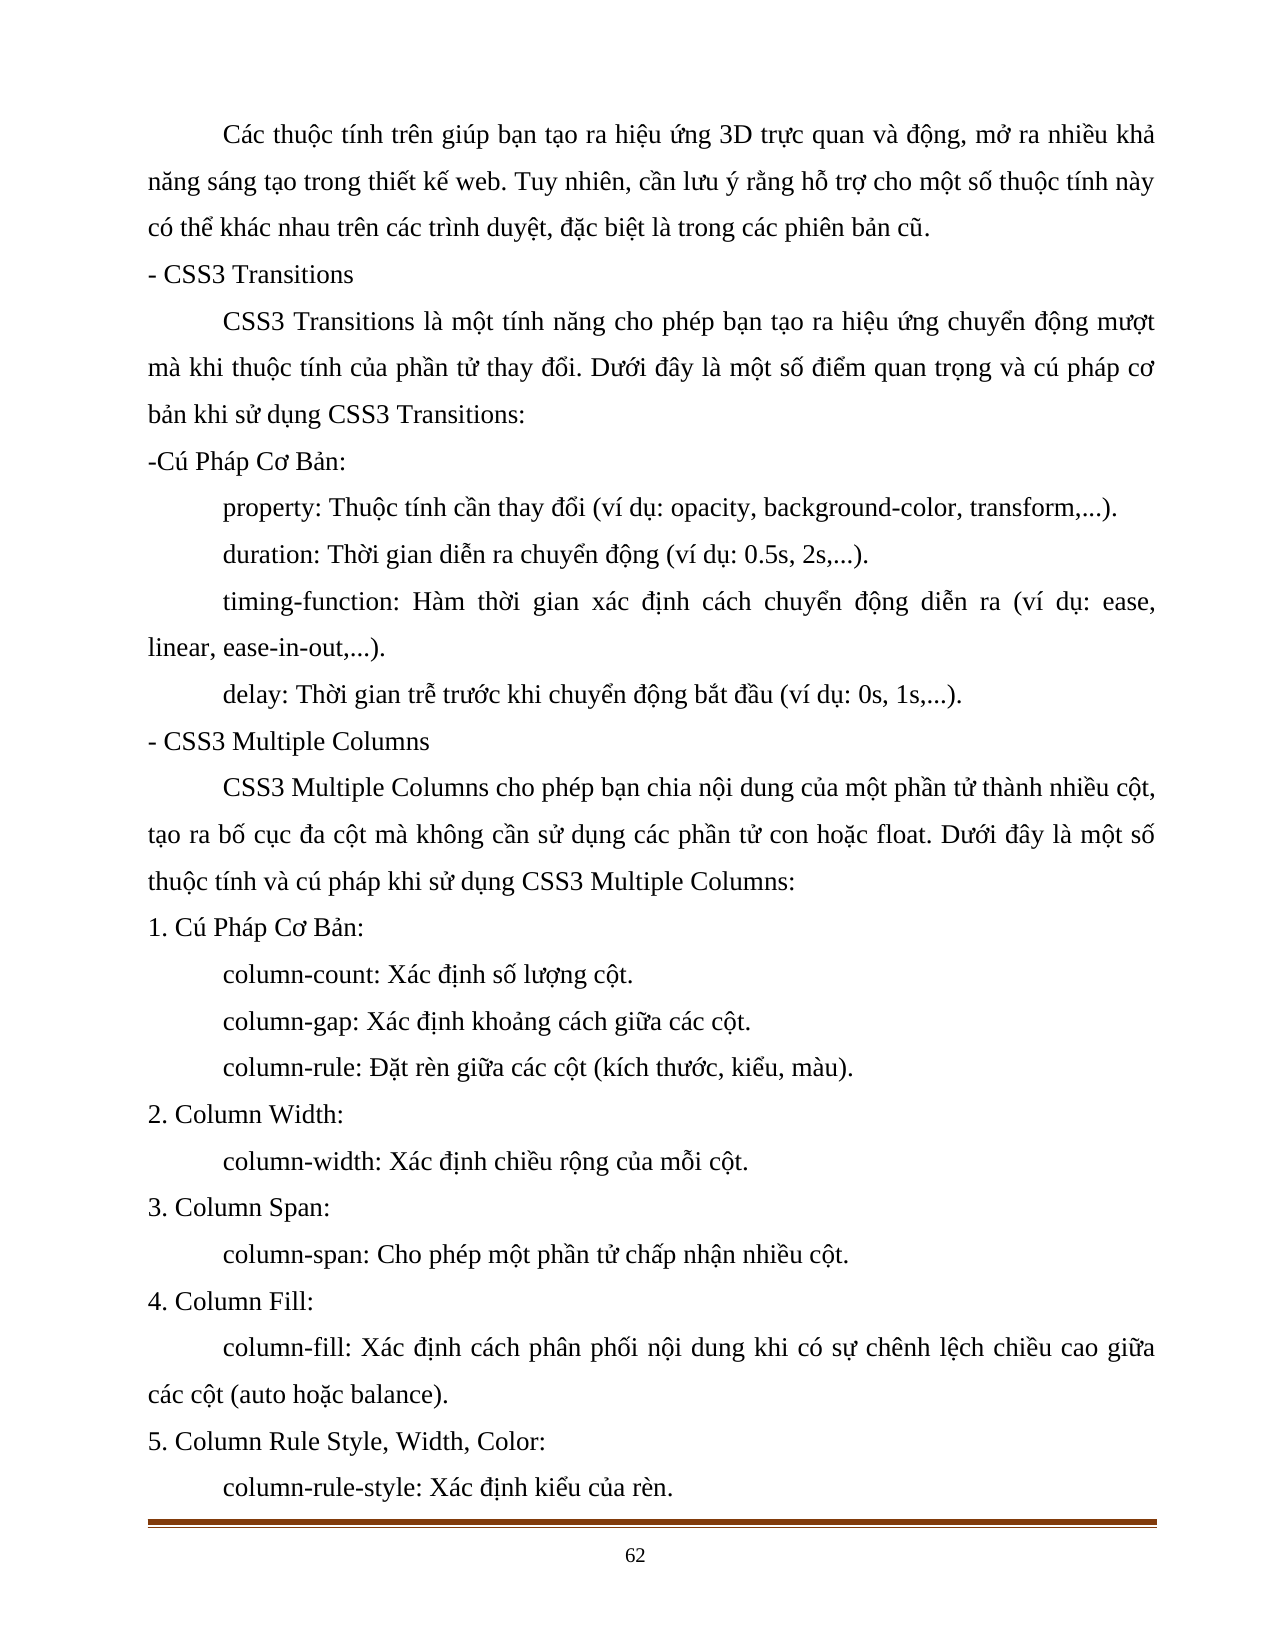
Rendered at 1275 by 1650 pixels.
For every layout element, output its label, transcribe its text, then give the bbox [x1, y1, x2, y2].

text column-rule: Đặt rèn giữa các cột (kích thước, kiểu, màu). [148, 1051, 1157, 1083]
text column-fill: Xác định cách phân phối nội dung khi có sự chênh lệch chiều cao giữa các cột (auto hoặc balance). [148, 1331, 1157, 1409]
text 5. Column Rule Style, Width, Color: [148, 1425, 1157, 1456]
text timing-function: Hàm thời gian xác định cách chuyển động diễn ra (ví dụ: ease, linear, ease-in-out,...). [148, 585, 1157, 663]
text column-count: Xác định số lượng cột. [148, 958, 1157, 989]
text - CSS3 Multiple Columns [148, 725, 1157, 756]
text Các thuộc tính trên giúp bạn tạo ra hiệu ứng 3D trực quan và động, mở ra nhiều khả năng sáng tạo trong thiết kế web. Tuy nhiên, cần lưu ý rằng hỗ trợ cho một số thuộc tính này có thể khác nhau trên các trình duyệt, đặc biệt là trong các phiên bản cũ. [148, 118, 1157, 243]
text 1. Cú Pháp Cơ Bản: [148, 911, 1157, 943]
text duration: Thời gian diễn ra chuyển động (ví dụ: 0.5s, 2s,...). [148, 538, 1157, 569]
text property: Thuộc tính cần thay đổi (ví dụ: opacity, background-color, transform,...). [148, 491, 1157, 523]
text - CSS3 Transitions [148, 258, 1157, 289]
text column-span: Cho phép một phần tử chấp nhận nhiều cột. [148, 1238, 1157, 1269]
text delay: Thời gian trễ trước khi chuyển động bắt đầu (ví dụ: 0s, 1s,...). [148, 678, 1157, 709]
text 2. Column Width: [148, 1098, 1157, 1129]
text 4. Column Fill: [148, 1285, 1157, 1316]
text column-rule-style: Xác định kiểu của rèn. [148, 1471, 1157, 1503]
text column-width: Xác định chiều rộng của mỗi cột. [148, 1145, 1157, 1176]
text 3. Column Span: [148, 1191, 1157, 1223]
text column-gap: Xác định khoảng cách giữa các cột. [148, 1005, 1157, 1036]
text CSS3 Transitions là một tính năng cho phép bạn tạo ra hiệu ứng chuyển động mượt mà khi thuộc tính của phần tử thay đổi. Dưới đây là một số điểm quan trọng và cú pháp cơ bản khi sử dụng CSS3 Transitions: [148, 305, 1157, 429]
text CSS3 Multiple Columns cho phép bạn chia nội dung của một phần tử thành nhiều cột, tạo ra bố cục đa cột mà không cần sử dụng các phần tử con hoặc float. Dưới đây là một số thuộc tính và cú pháp khi sử dụng CSS3 Multiple Columns: [148, 771, 1157, 896]
text -Cú Pháp Cơ Bản: [148, 445, 1157, 476]
